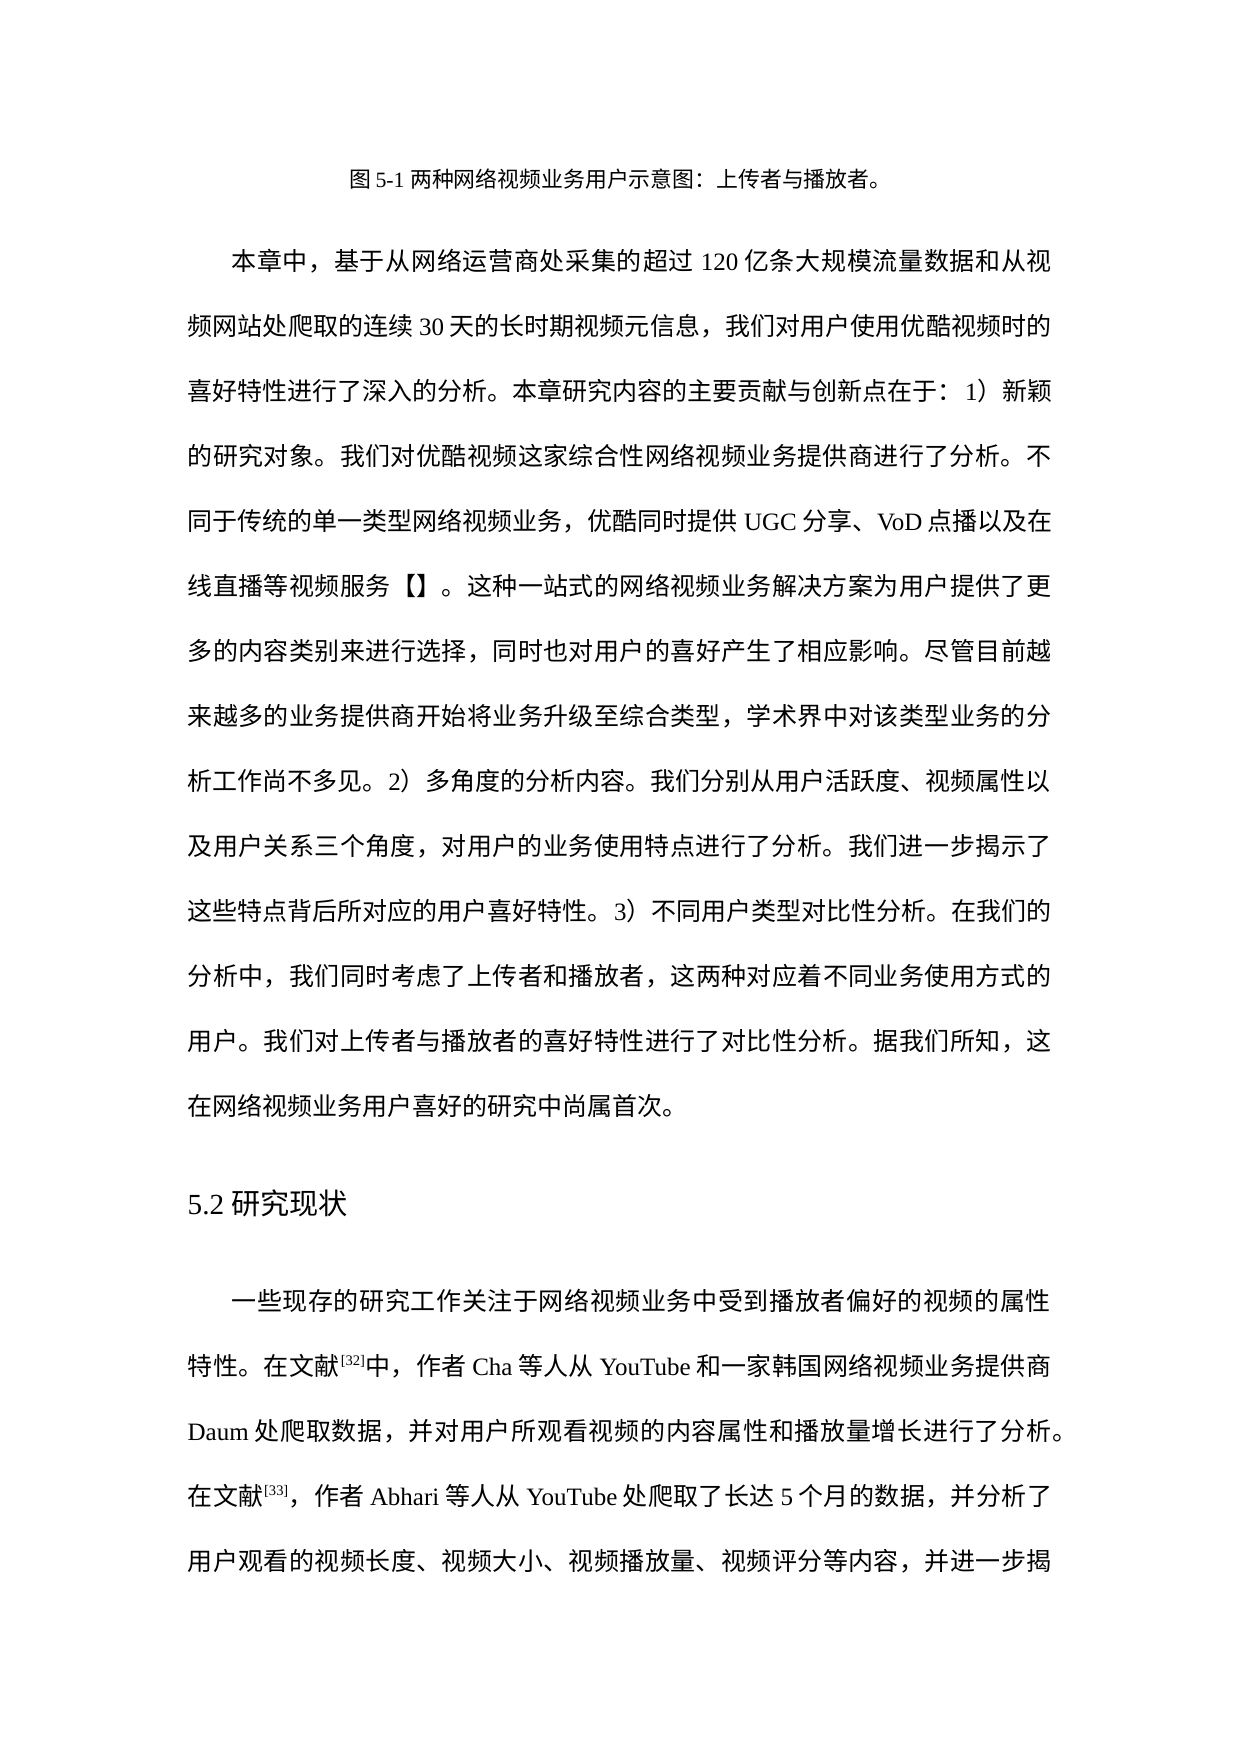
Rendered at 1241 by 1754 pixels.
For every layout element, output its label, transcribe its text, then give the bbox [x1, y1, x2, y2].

text 本章中，基于从网络运营商处采集的超过120亿条大规模流量数据和从视频网站处爬取的连续30天的长时期视频元信息，我们对用户使用优酷视频时的喜好特性进行了深入的分析。本章研究内容的主要贡献与创新点在于：1）新颖的研究对象。我们对优酷视频这家综合性网络视频业务提供商进行了分析。不同于传统的单一类型网络视频业务，优酷同时提供UGC分享、VoD点播以及在线直播等视频服务【】。这种一站式的网络视频业务解决方案为用户提供了更多的内容类别来进行选择，同时也对用户的喜好产生了相应影响。尽管目前越来越多的业务提供商开始将业务升级至综合类型，学术界中对该类型业务的分析工作尚不多见。2）多角度的分析内容。我们分别从用户活跃度、视频属性以及用户关系三个角度，对用户的业务使用特点进行了分析。我们进一步揭示了这些特点背后所对应的用户喜好特性。3）不同用户类型对比性分析。在我们的分析中，我们同时考虑了上传者和播放者，这两种对应着不同业务使用方式的用户。我们对上传者与播放者的喜好特性进行了对比性分析。据我们所知，这在网络视频业务用户喜好的研究中尚属首次。 [187, 227, 1053, 1137]
text 图5-1 两种网络视频业务用户示意图：上传者与播放者。 [187, 162, 1053, 194]
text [187, 1267, 1053, 1592]
text 研究现状 [187, 1169, 1053, 1234]
